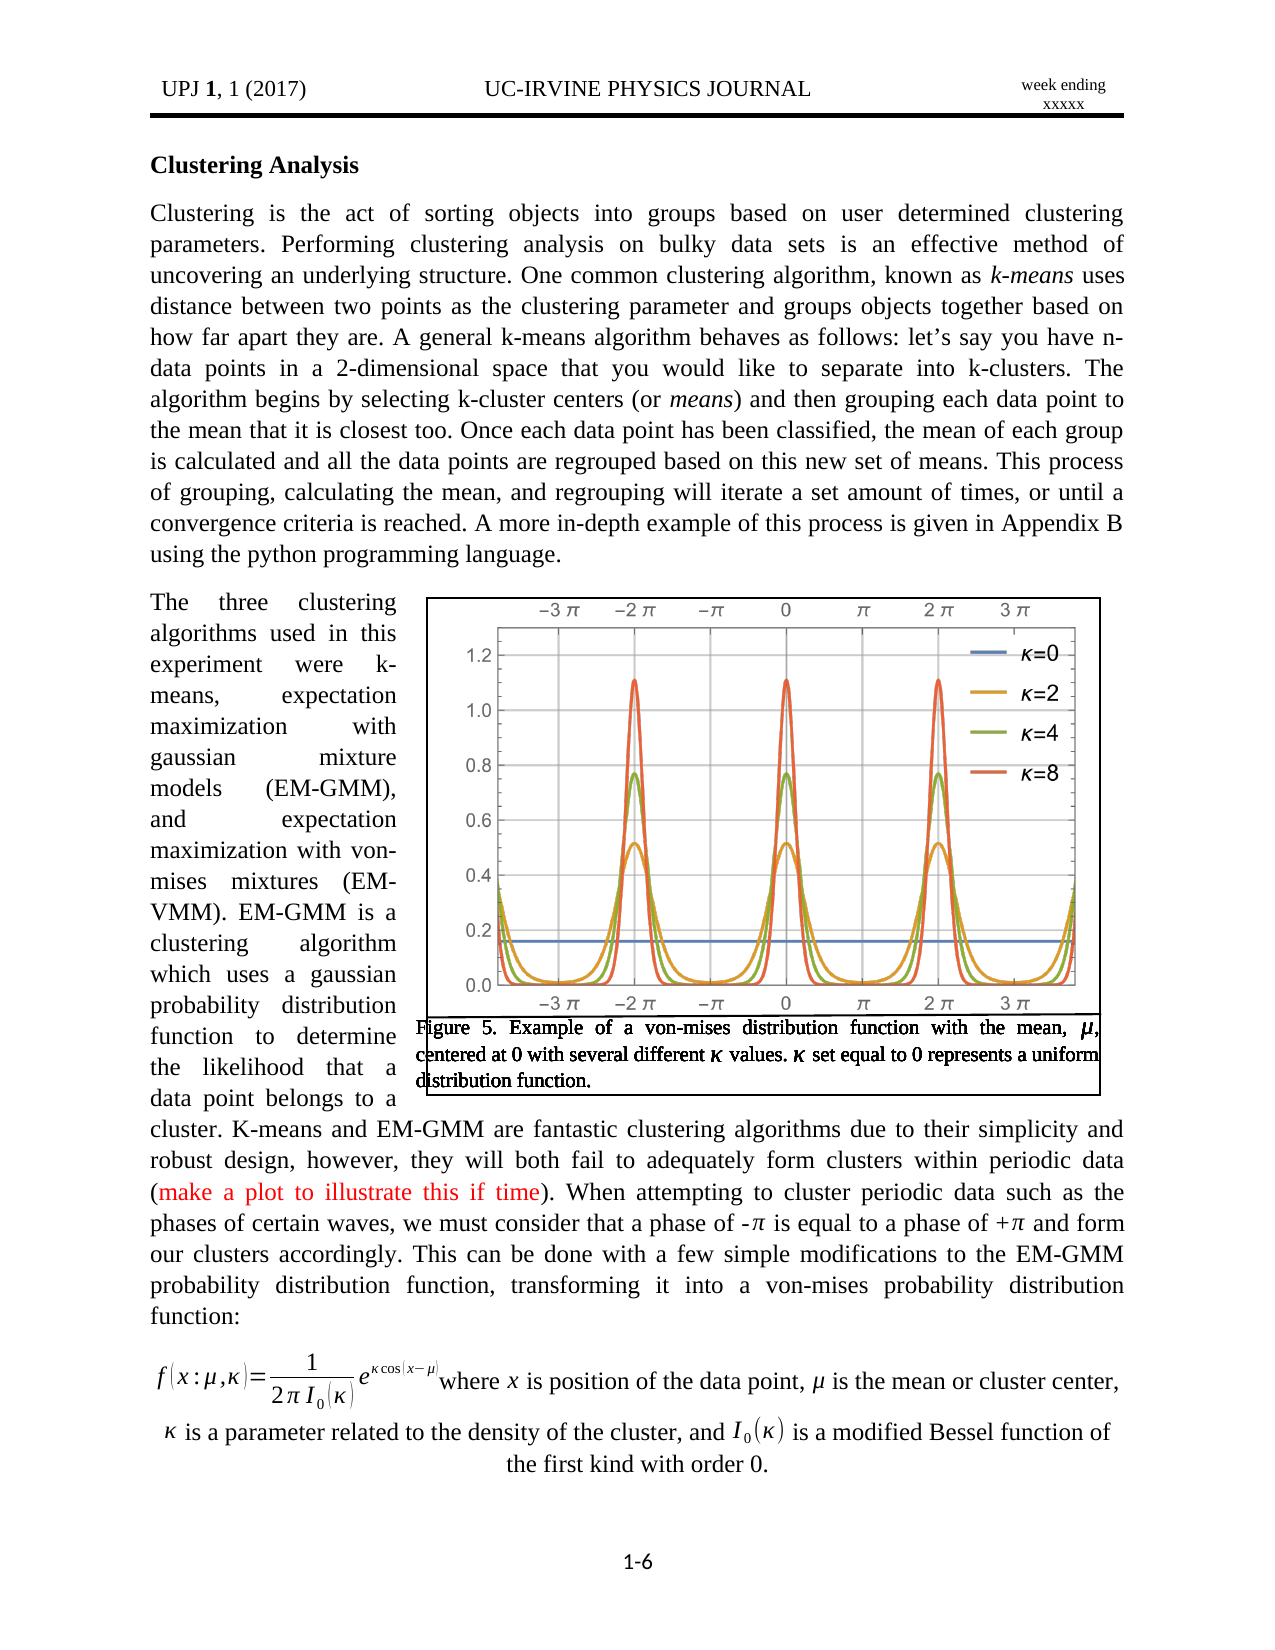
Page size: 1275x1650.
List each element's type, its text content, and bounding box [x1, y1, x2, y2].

text Clustering is the act of sorting objects into groups based on user determined clustering parameters. Performing clustering analysis on bulky data sets is an effective method of uncovering an underlying structure. One common clustering algorithm, known as k-means uses distance between two points as the clustering parameter and groups objects together based on how far apart they are. A general k-means algorithm behaves as follows: let’s say you have n-data points in a 2-dimensional space that you would like to separate into k-clusters. The algorithm begins by selecting k-cluster centers (or means) and then grouping each data point to the mean that it is closest too. Once each data point has been classified, the mean of each group is calculated and all the data points are regrouped based on this new set of means. This process of grouping, calculating the mean, and regrouping will iterate a set amount of times, or until a convergence criteria is reached. A more in-depth example of this process is given in Appendix B using the python programming language. [150, 198, 1125, 568]
picture [458, 599, 1077, 1016]
subtitle Clustering Analysis [150, 150, 1125, 179]
picture [458, 1016, 1077, 1024]
text where is position of the data point, is the mean or cluster center, is a parameter related to the density of the cluster, and is a modified Bessel function of the first kind with order 0. [150, 1348, 1125, 1478]
